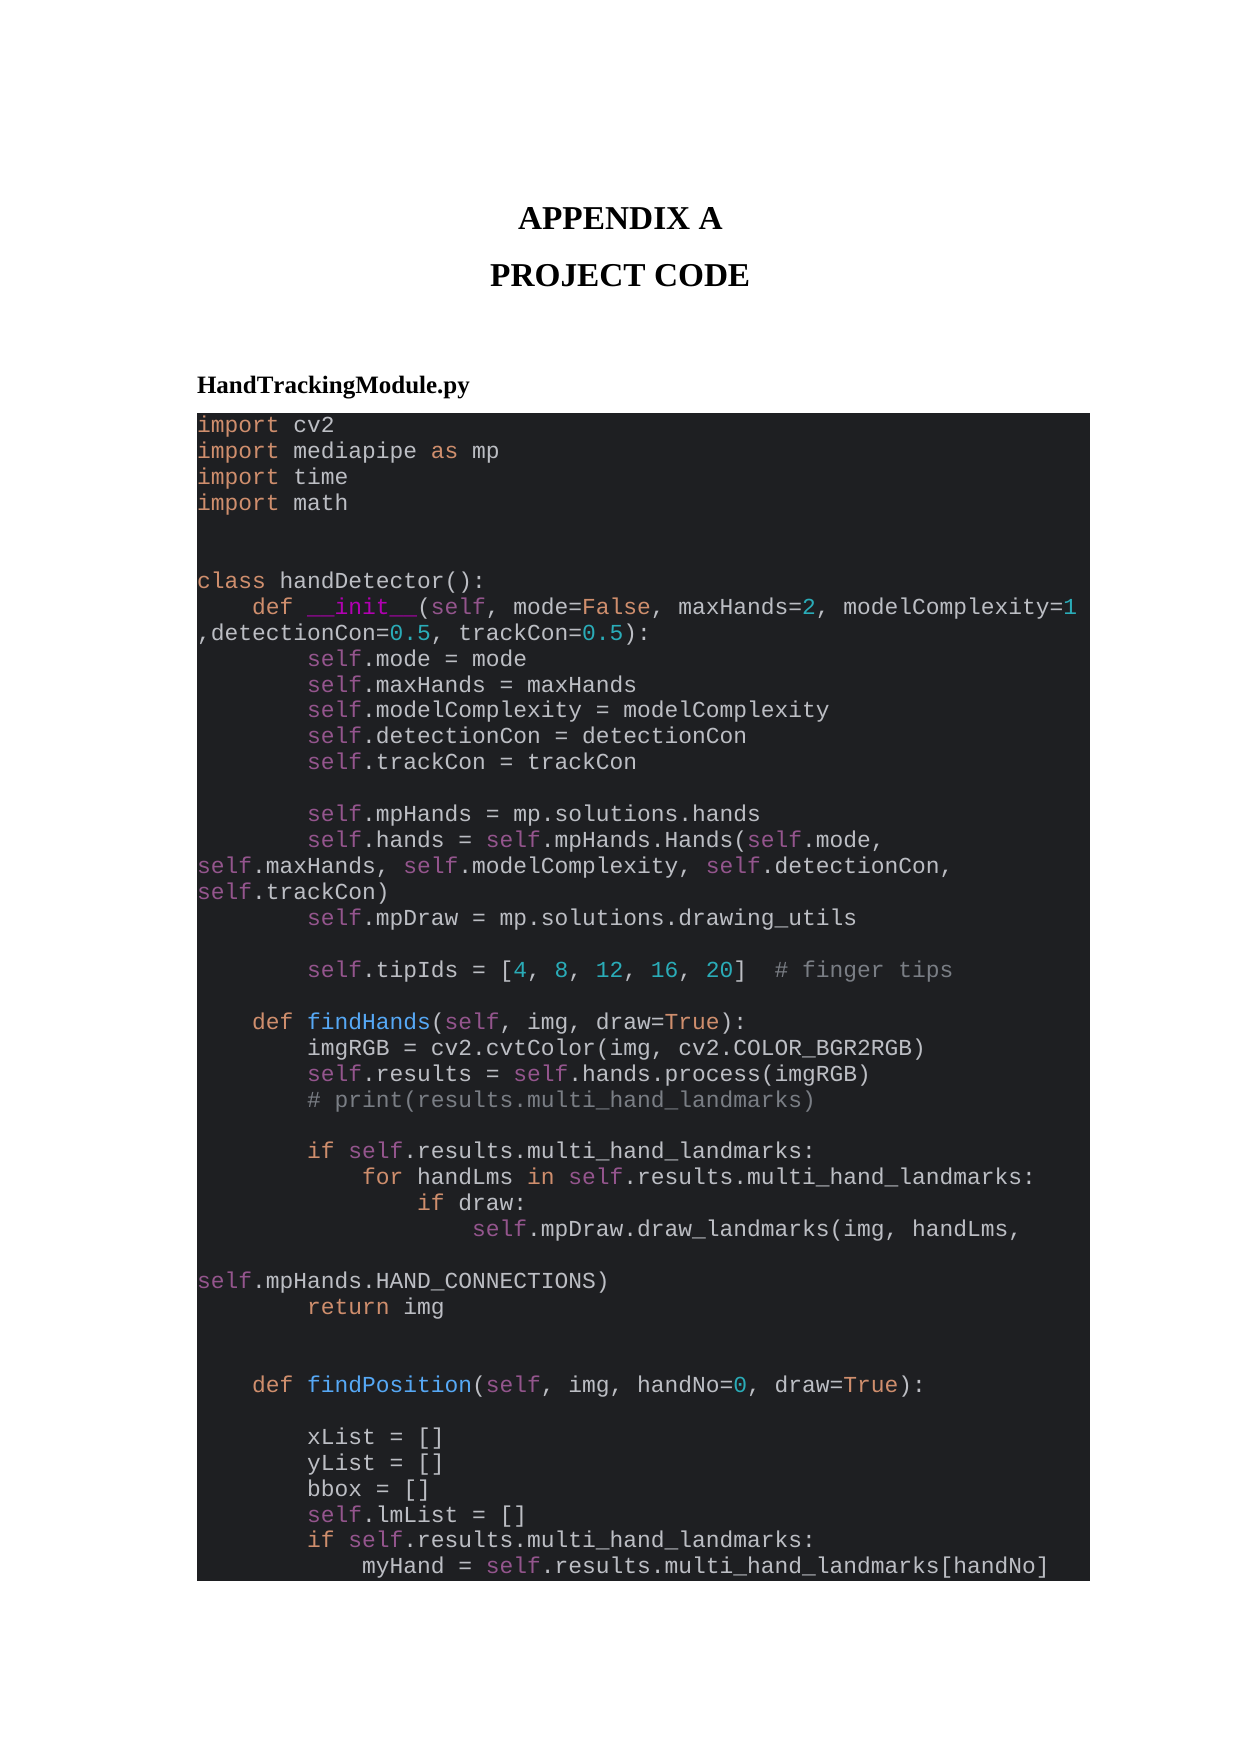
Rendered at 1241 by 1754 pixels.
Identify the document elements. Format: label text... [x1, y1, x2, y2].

text PROJECT CODE [150, 255, 1090, 294]
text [197, 413, 1090, 1581]
text HandTrackingModule.py [197, 370, 1090, 399]
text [150, 150, 1090, 236]
